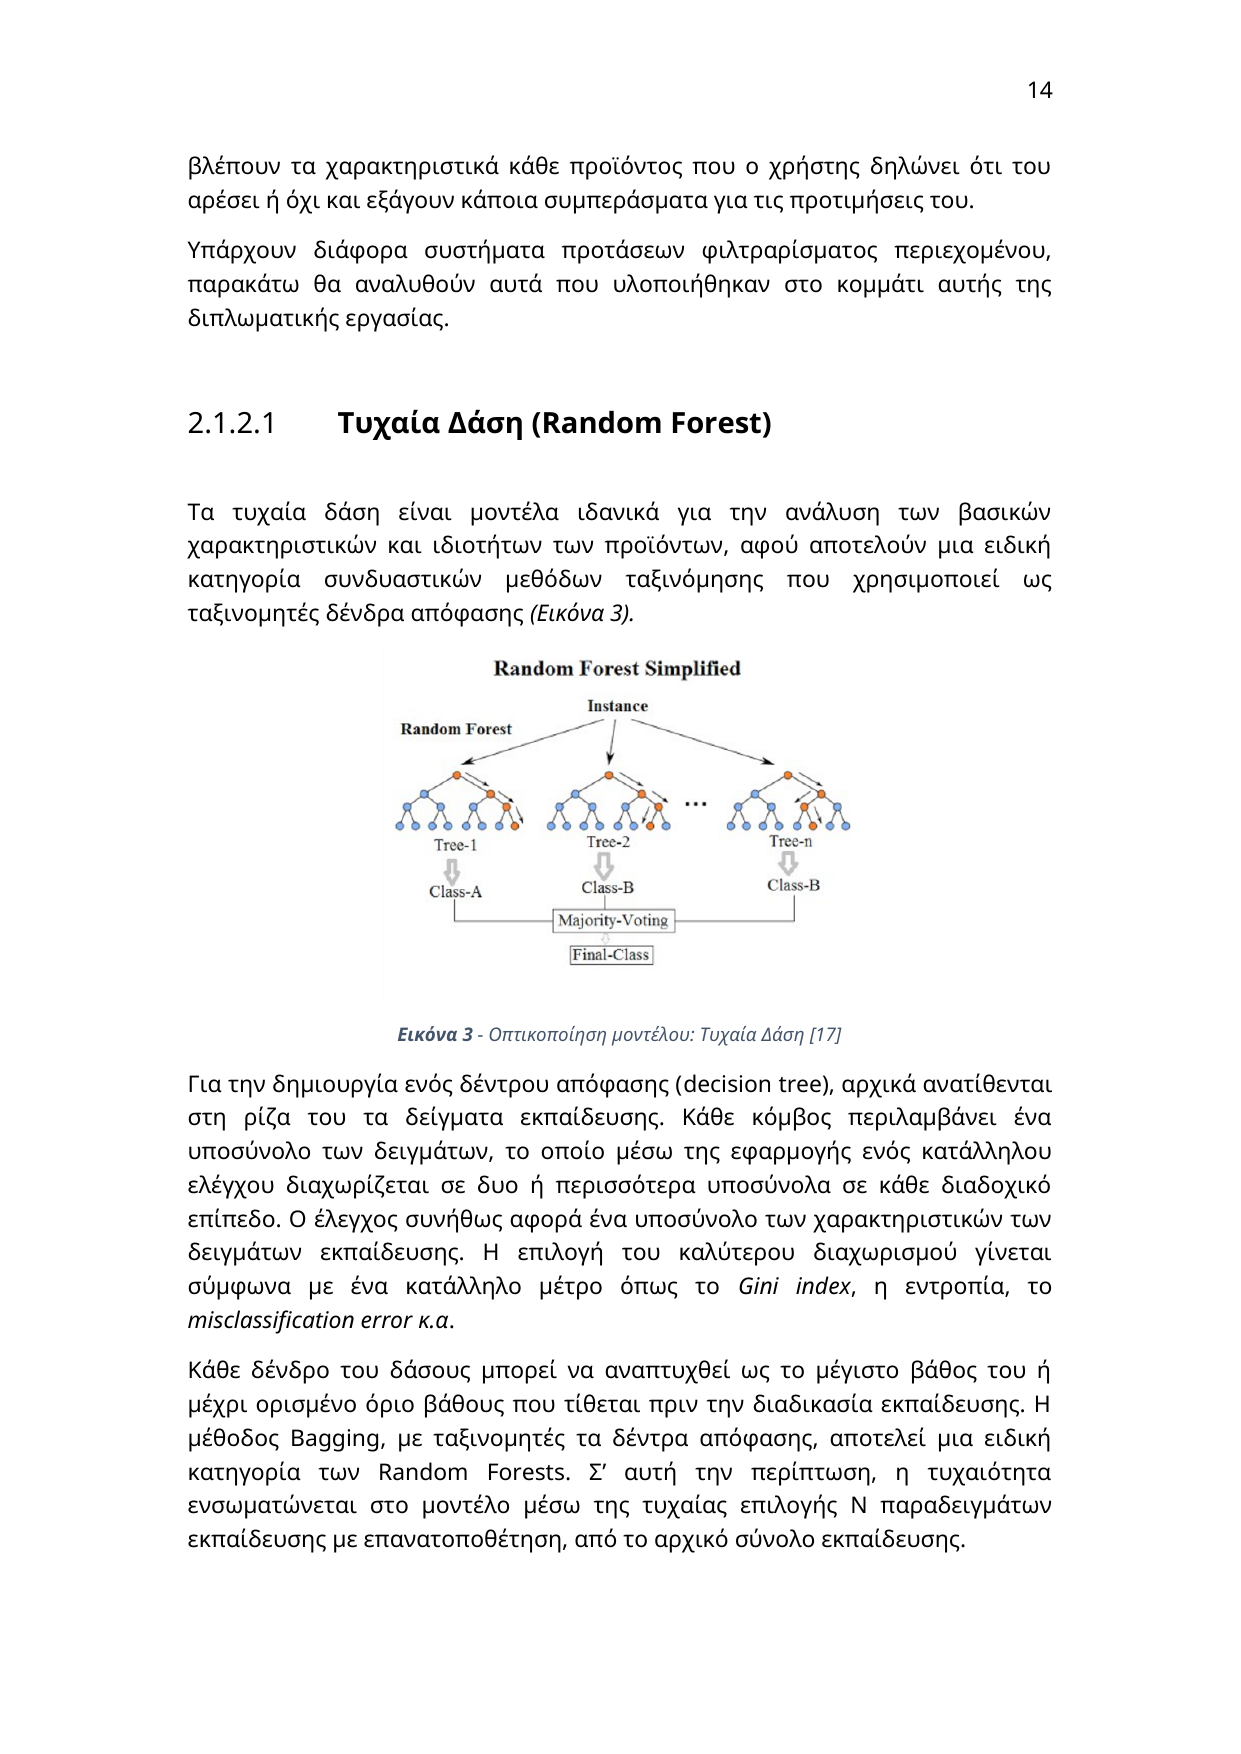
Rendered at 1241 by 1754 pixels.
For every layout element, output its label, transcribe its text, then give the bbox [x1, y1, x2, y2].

text Για την δημιουργία ενός δέντρου απόφασης (decision tree), αρχικά ανατίθενται στη ρίζα του τα δείγματα εκπαίδευσης. Κάθε κόμβος περιλαμβάνει ένα υποσύνολο των δειγμάτων, το οποίο μέσω της εφαρμογής ενός κατάλληλου ελέγχου διαχωρίζεται σε δυο ή περισσότερα υποσύνολα σε κάθε διαδοχικό επίπεδο. Ο έλεγχος συνήθως αφορά ένα υποσύνολο των χαρακτηριστικών των δειγμάτων εκπαίδευσης. Η επιλογή του καλύτερου διαχωρισμού γίνεται σύμφωνα με ένα κατάλληλο μέτρο όπως το Gini index, η εντροπία, το misclassification error κ.α. [187, 1068, 1053, 1335]
text Τα τυχαία δάση είναι μοντέλα ιδανικά για την ανάλυση των βασικών χαρακτηριστικών και ιδιοτήτων των προϊόντων, αφού αποτελούν μια ειδική κατηγορία συνδυαστικών μεθόδων ταξινόμησης που χρησιμοποιεί ως ταξινομητές δένδρα απόφασης (Εικόνα 3). [187, 496, 1053, 628]
text Εικόνα 3 - Οπτικοποίηση μοντέλου: Τυχαία Δάση [187, 1021, 1053, 1047]
text Κάθε δένδρο του δάσους μπορεί να αναπτυχθεί ως το μέγιστο βάθος του ή μέχρι ορισμένο όριο βάθους που τίθεται πριν την διαδικασία εκπαίδευσης. Η μέθοδος Bagging, με ταξινομητές τα δέντρα απόφασης, αποτελεί μια ειδική κατηγορία των Random Forests. Σ’ αυτή την περίπτωση, η τυχαιότητα ενσωματώνεται στο μοντέλο μέσω της τυχαίας επιλογής Ν παραδειγμάτων εκπαίδευσης με επανατοποθέτηση, από το αρχικό σύνολο εκπαίδευσης. [187, 1354, 1053, 1554]
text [187, 150, 1053, 215]
text Υπάρχουν διάφορα συστήματα προτάσεων φιλτραρίσματος περιεχομένου, παρακάτω θα αναλυθούν αυτά που υλοποιήθηκαν στο κομμάτι αυτής της διπλωματικής εργασίας. [187, 234, 1053, 333]
subtitle Τυχαία Δάση (Random Forest) [187, 402, 1053, 442]
picture [381, 647, 859, 1002]
